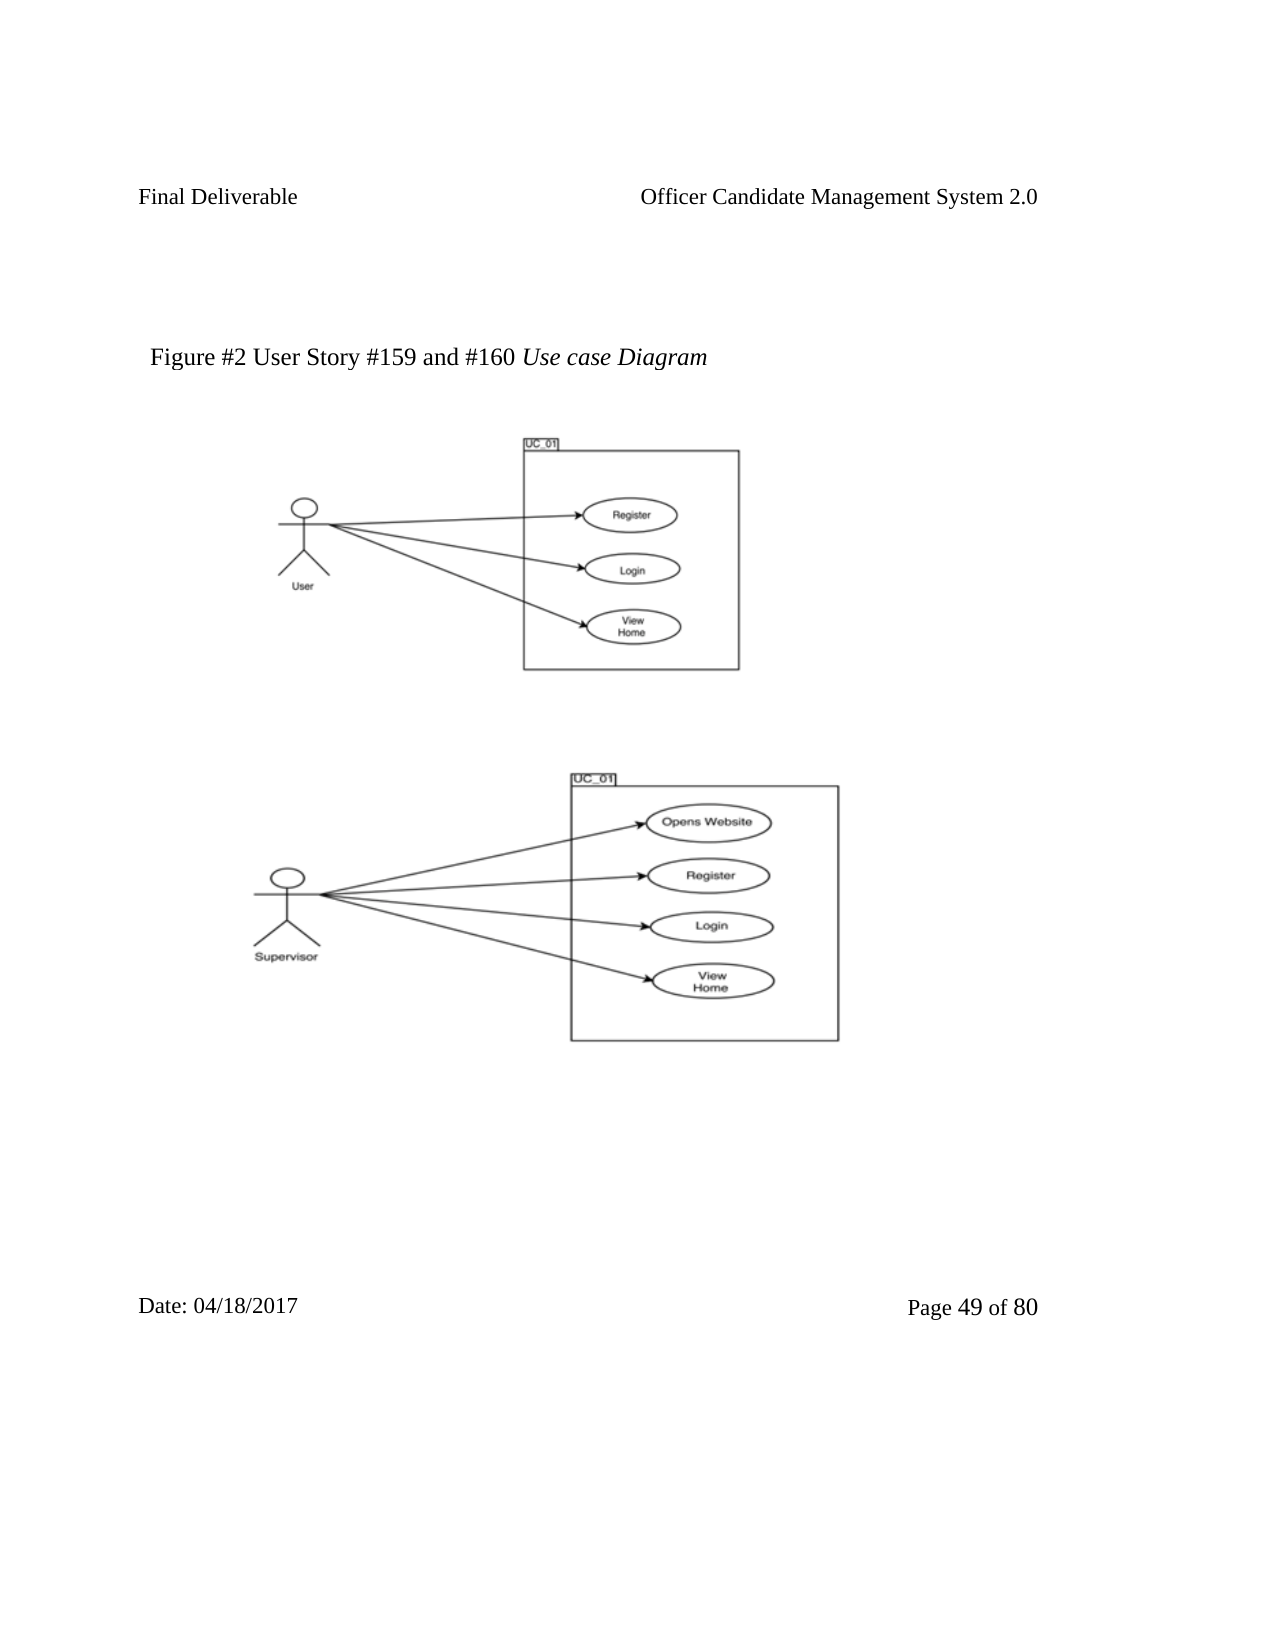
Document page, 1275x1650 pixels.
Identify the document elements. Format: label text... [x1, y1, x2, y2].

picture [150, 370, 1001, 1163]
text Figure #2 User Story #159 and #160 Use case Diagram [150, 342, 1125, 371]
